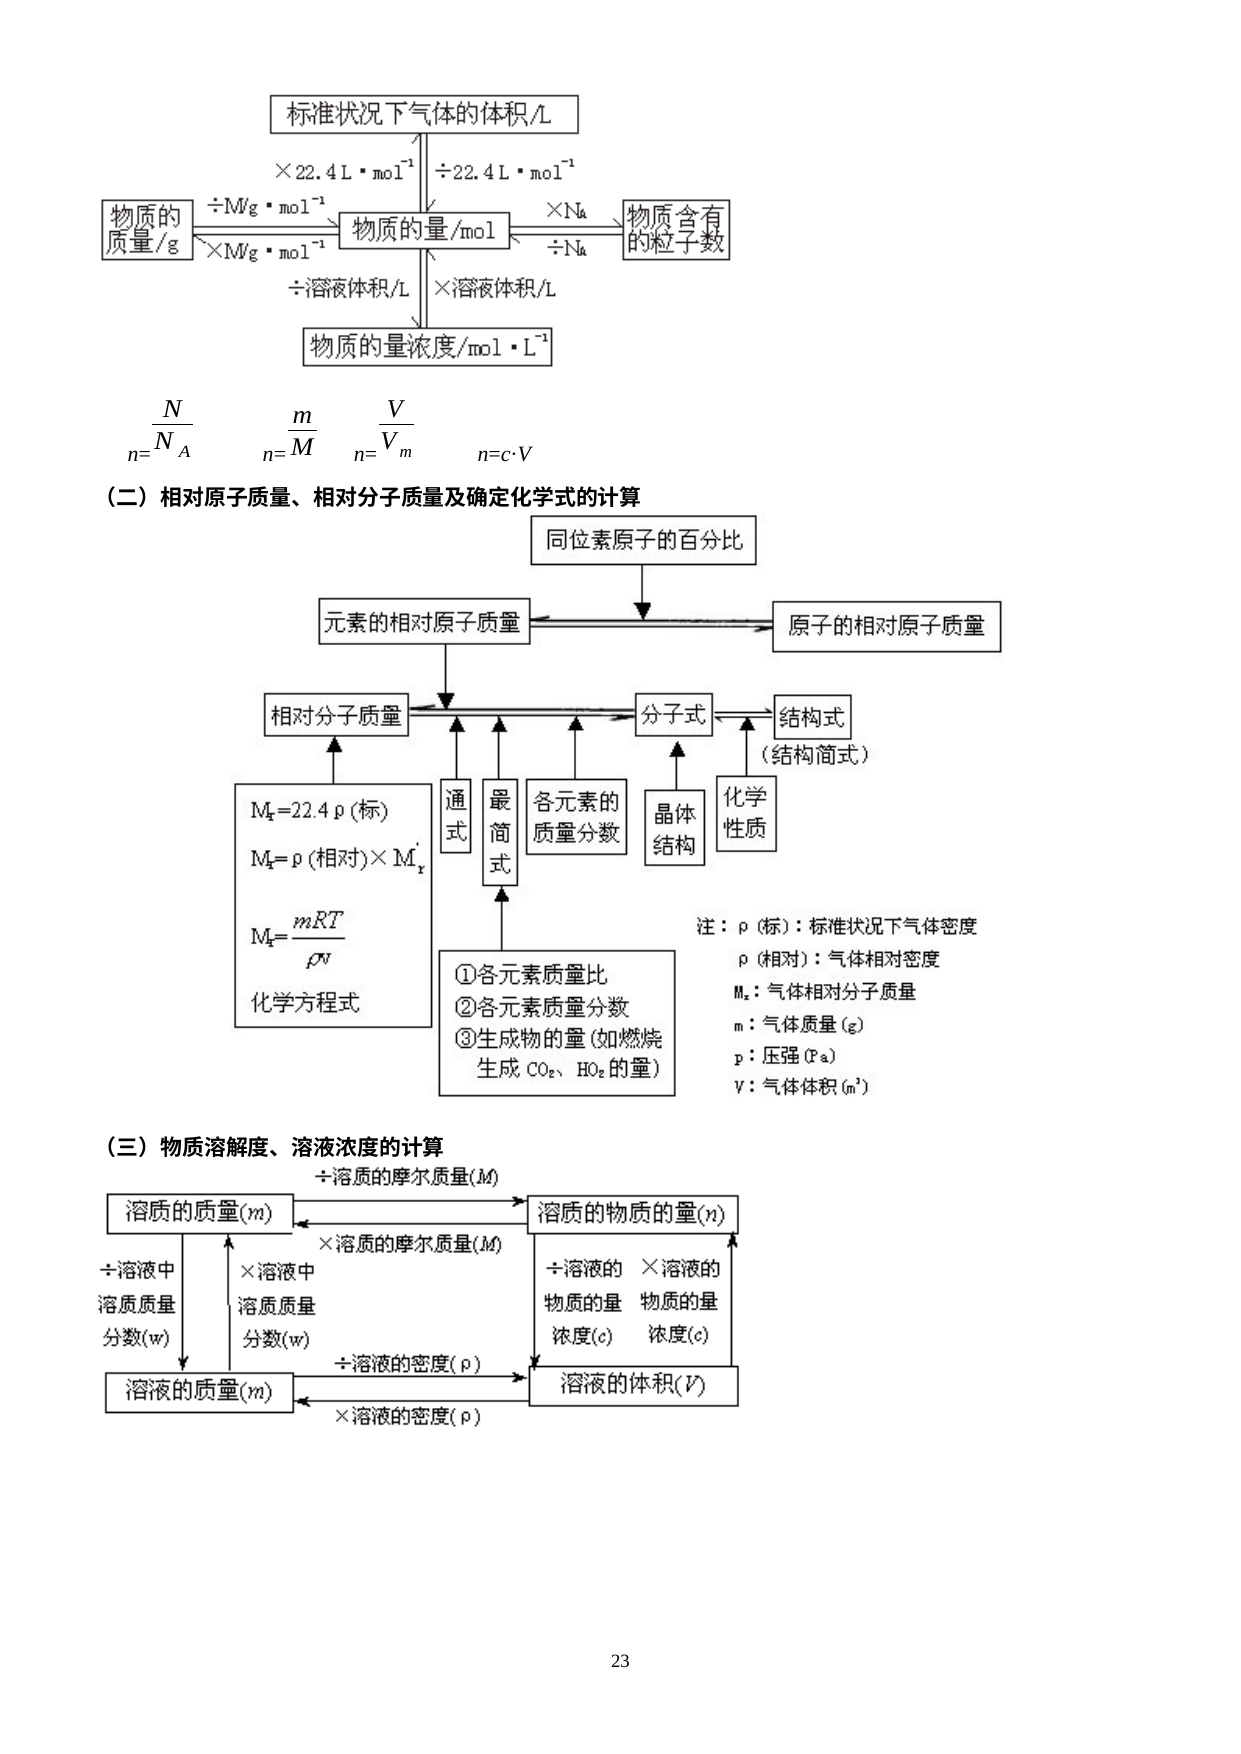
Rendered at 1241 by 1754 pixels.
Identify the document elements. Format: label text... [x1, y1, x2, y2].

text （三）物质溶解度、溶液浓度的计算 [94, 1129, 1146, 1162]
text n= n= n= n=c·V [94, 382, 1146, 479]
text （二）相对原子质量、相对分子质量及确定化学式的计算 [94, 479, 1146, 512]
picture [94, 1161, 757, 1430]
picture [205, 511, 1035, 1103]
picture [94, 89, 732, 373]
